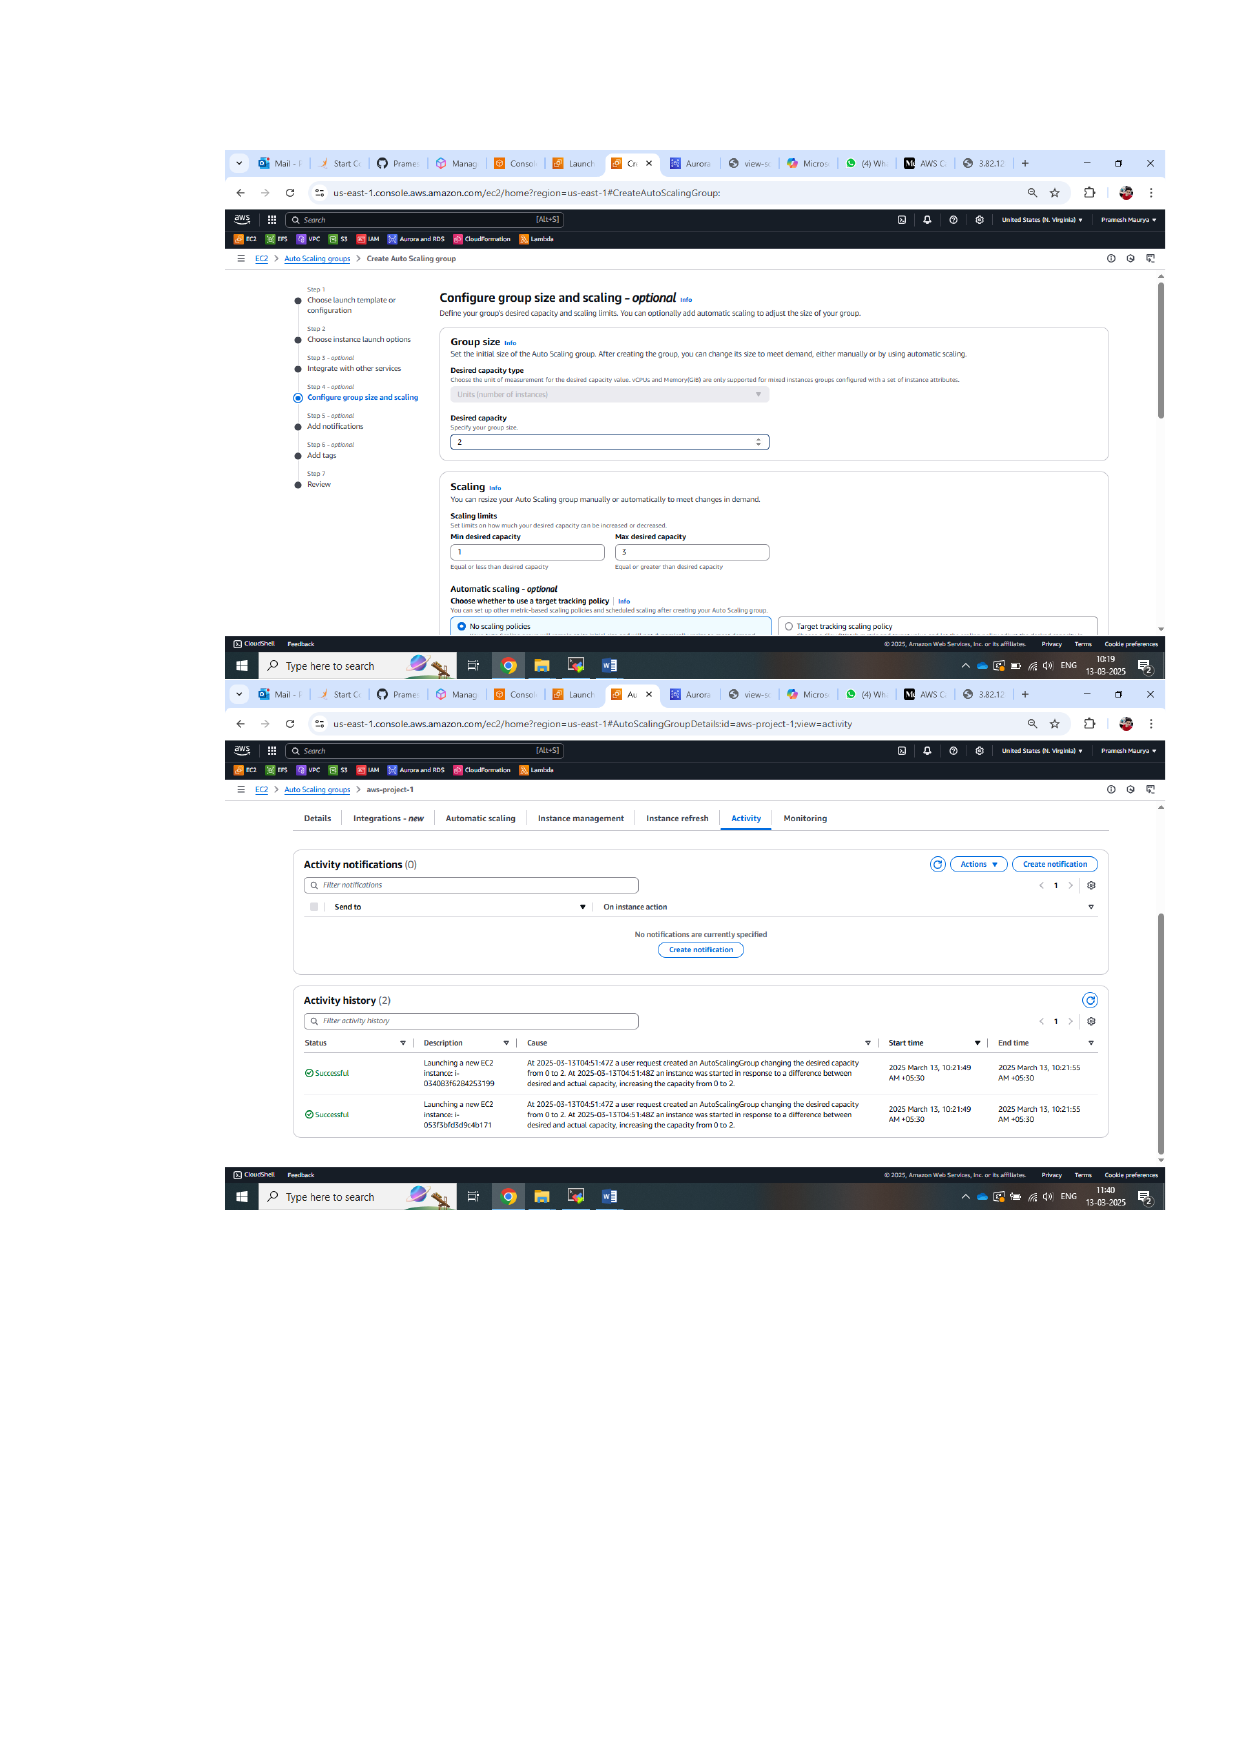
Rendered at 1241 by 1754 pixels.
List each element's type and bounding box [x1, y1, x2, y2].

picture [225, 680, 1166, 1210]
picture [225, 150, 1166, 679]
